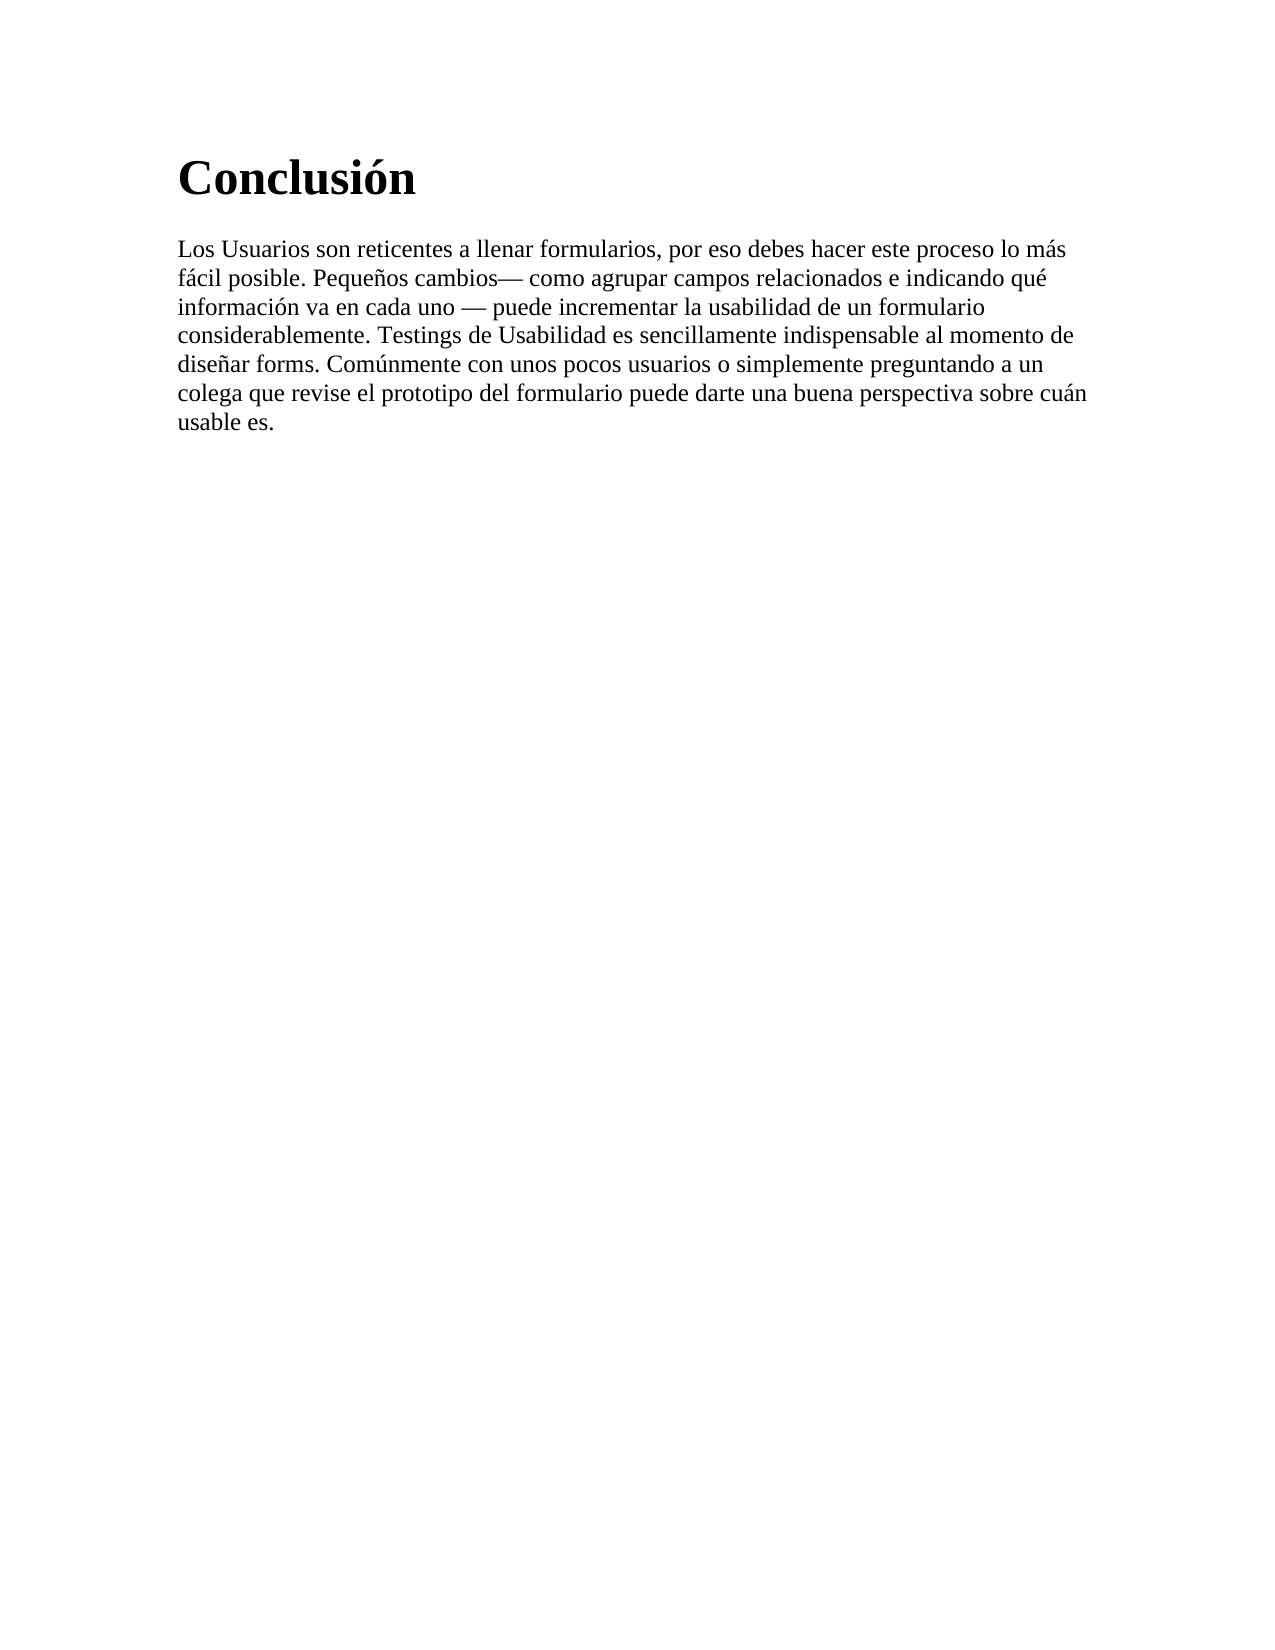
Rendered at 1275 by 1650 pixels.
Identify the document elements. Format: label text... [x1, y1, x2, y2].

subtitle Conclusión [177, 148, 1098, 205]
text Los Usuarios son reticentes a llenar formularios, por eso debes hacer este proceso lo más fácil posible. Pequeños cambios— como agrupar campos relacionados e indicando qué información va en cada uno — puede incrementar la usabilidad de un formulario considerablemente. Testings de Usabilidad es sencillamente indispensable al momento de diseñar forms. Comúnmente con unos pocos usuarios o simplemente preguntando a un colega que revise el prototipo del formulario puede darte una buena perspectiva sobre cuán usable es. [177, 234, 1098, 436]
